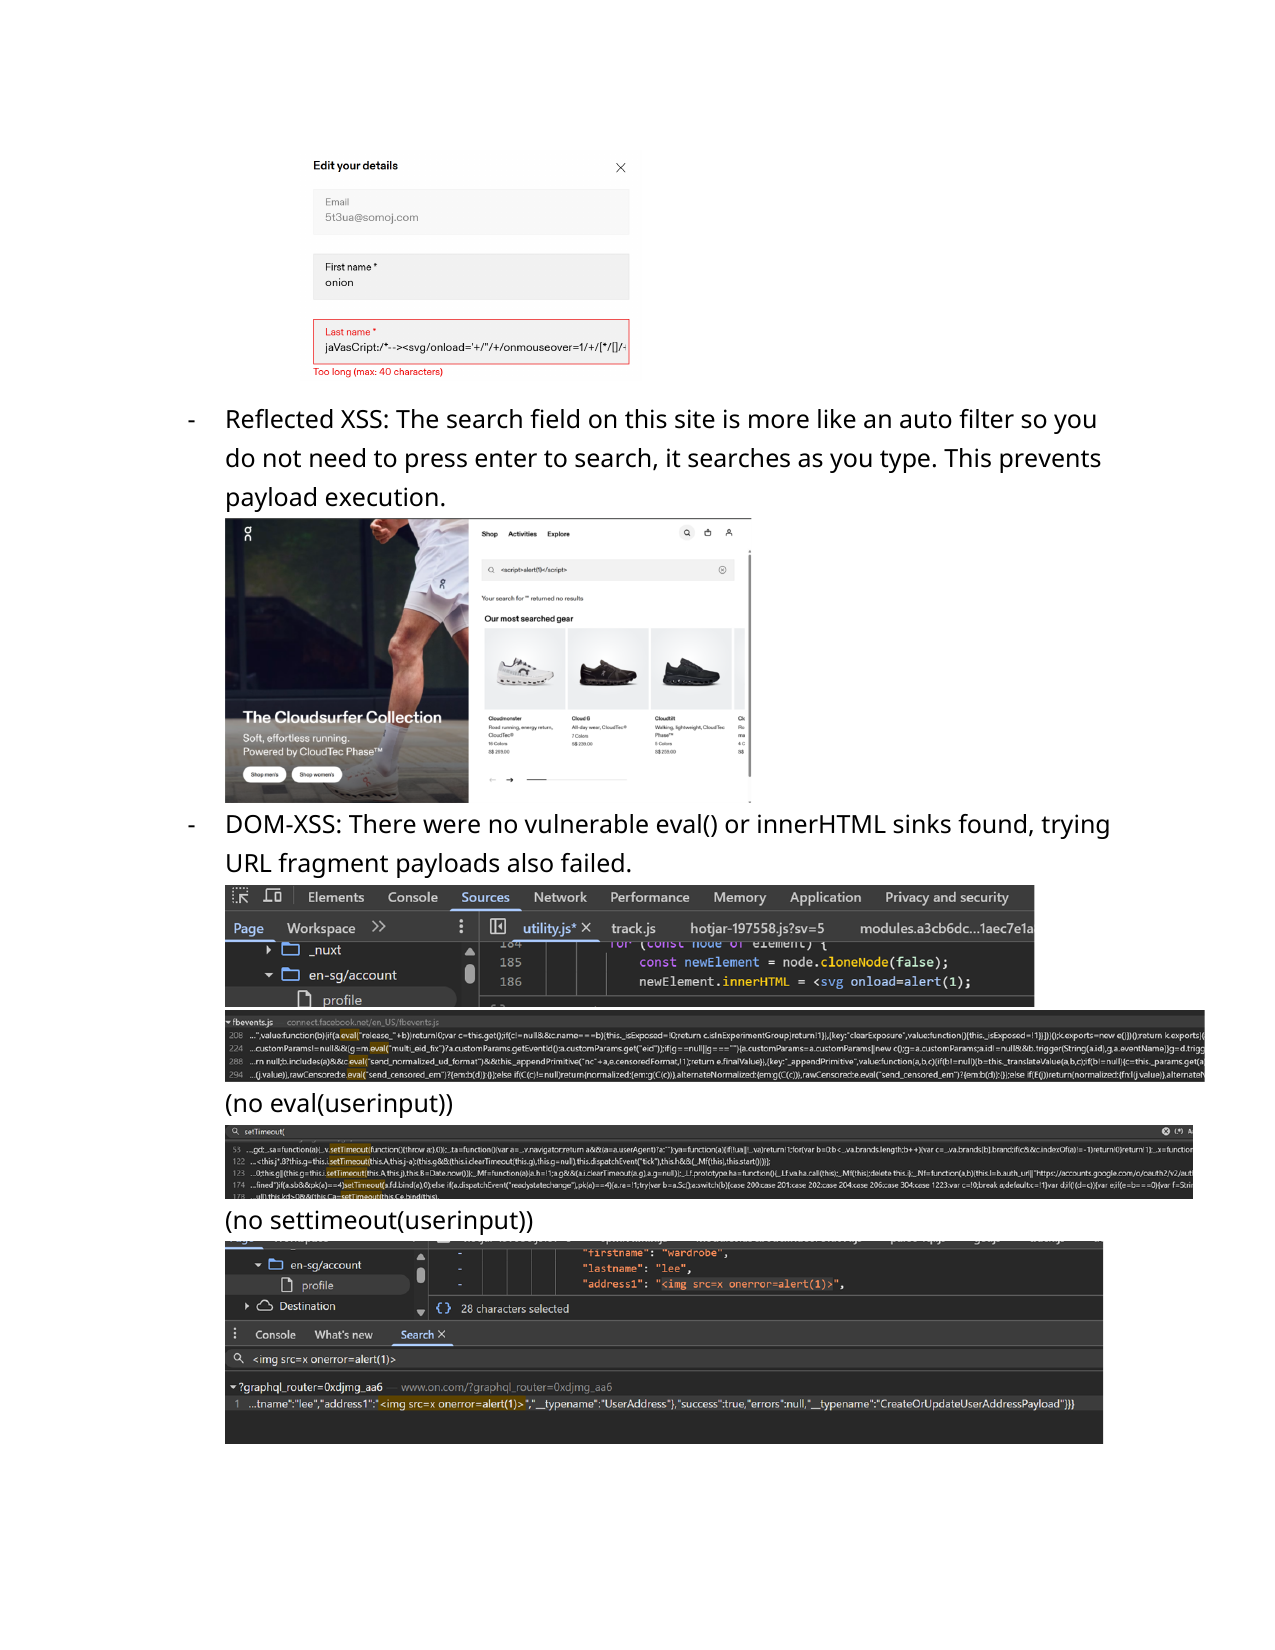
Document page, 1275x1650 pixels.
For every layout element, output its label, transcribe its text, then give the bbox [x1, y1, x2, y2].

picture [225, 1010, 1205, 1082]
list Reflected XSS: The search field on this site is more like an auto filter so you do not need to press enter to search, it searches as you type. This prevents payload execution. [187, 401, 1125, 514]
picture [225, 1125, 1193, 1199]
list DOM-XSS: There were no vulnerable eval() or innerHTML sinks found, trying URL fragment payloads also failed. [187, 807, 1125, 880]
picture [225, 518, 752, 803]
picture [225, 885, 1035, 1007]
text (no settimeout(userinput)) [225, 1203, 1125, 1237]
text (no eval(userinput)) [225, 1086, 1125, 1120]
picture [225, 1241, 1104, 1444]
picture [300, 150, 643, 381]
